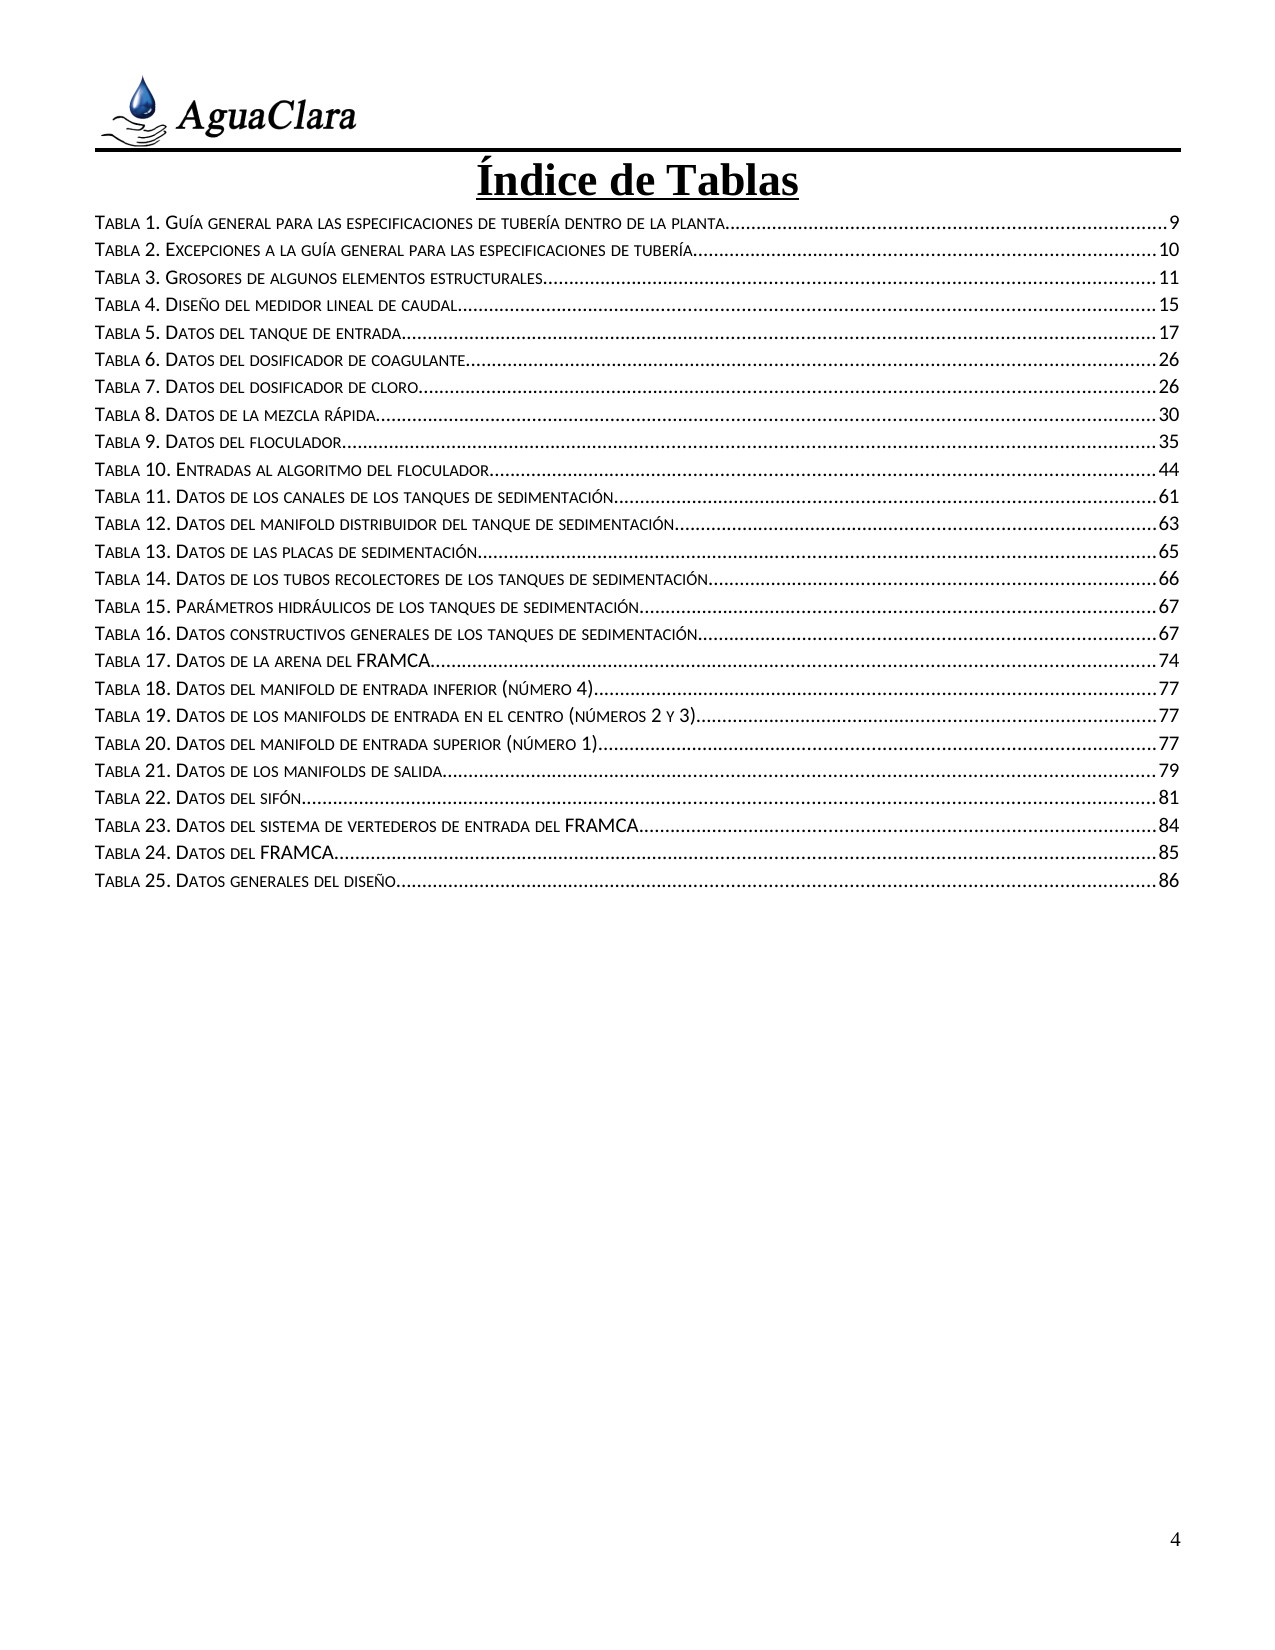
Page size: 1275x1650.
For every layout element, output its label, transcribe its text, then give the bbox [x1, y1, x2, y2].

text Tabla 23. Datos del sistema de vertederos de entrada del FRAMCA 84 [94, 812, 1181, 837]
text Tabla 6. Datos del dosificador de coagulante 26 [94, 346, 1181, 372]
picture [94, 75, 373, 148]
text Tabla 22. Datos del sifón 81 [94, 784, 1181, 810]
text Tabla 2. Excepciones a la guía general para las especificaciones de tubería 10 [94, 237, 1181, 262]
text Tabla 20. Datos del manifold de entrada superior (número 1) 77 [94, 730, 1181, 755]
text Tabla 5. Datos del tanque de entrada 17 [94, 319, 1181, 344]
text Tabla 13. Datos de las placas de sedimentación 65 [94, 538, 1181, 563]
text Tabla 10. Entradas al algoritmo del floculador 44 [94, 456, 1181, 481]
text Tabla 17. Datos de la arena del FRAMCA 74 [94, 648, 1181, 673]
text Tabla 21. Datos de los manifolds de salida 79 [94, 757, 1181, 783]
text Tabla 3. Grosores de algunos elementos estructurales 11 [94, 264, 1181, 289]
text Tabla 16. Datos constructivos generales de los tanques de sedimentación 67 [94, 620, 1181, 646]
text Tabla 1. Guía general para las especificaciones de tubería dentro de la planta 9 [94, 209, 1181, 235]
text Tabla 25. Datos generales del diseño 86 [94, 867, 1181, 892]
text Tabla 8. Datos de la mezcla rápida 30 [94, 401, 1181, 426]
text Tabla 24. Datos del FRAMCA 85 [94, 839, 1181, 865]
text Tabla 11. Datos de los canales de los tanques de sedimentación 61 [94, 483, 1181, 509]
text Índice de Tablas [94, 152, 1181, 205]
text Tabla 14. Datos de los tubos recolectores de los tanques de sedimentación 66 [94, 565, 1181, 591]
text Tabla 15. Parámetros hidráulicos de los tanques de sedimentación 67 [94, 593, 1181, 618]
text Tabla 9. Datos del floculador 35 [94, 428, 1181, 454]
text Tabla 4. Diseño del medidor lineal de caudal 15 [94, 291, 1181, 317]
text Tabla 18. Datos del manifold de entrada inferior (número 4) 77 [94, 675, 1181, 700]
text Tabla 7. Datos del dosificador de cloro 26 [94, 374, 1181, 399]
text Tabla 19. Datos de los manifolds de entrada en el centro (números 2 y 3) 77 [94, 702, 1181, 728]
text Tabla 12. Datos del manifold distribuidor del tanque de sedimentación 63 [94, 511, 1181, 536]
